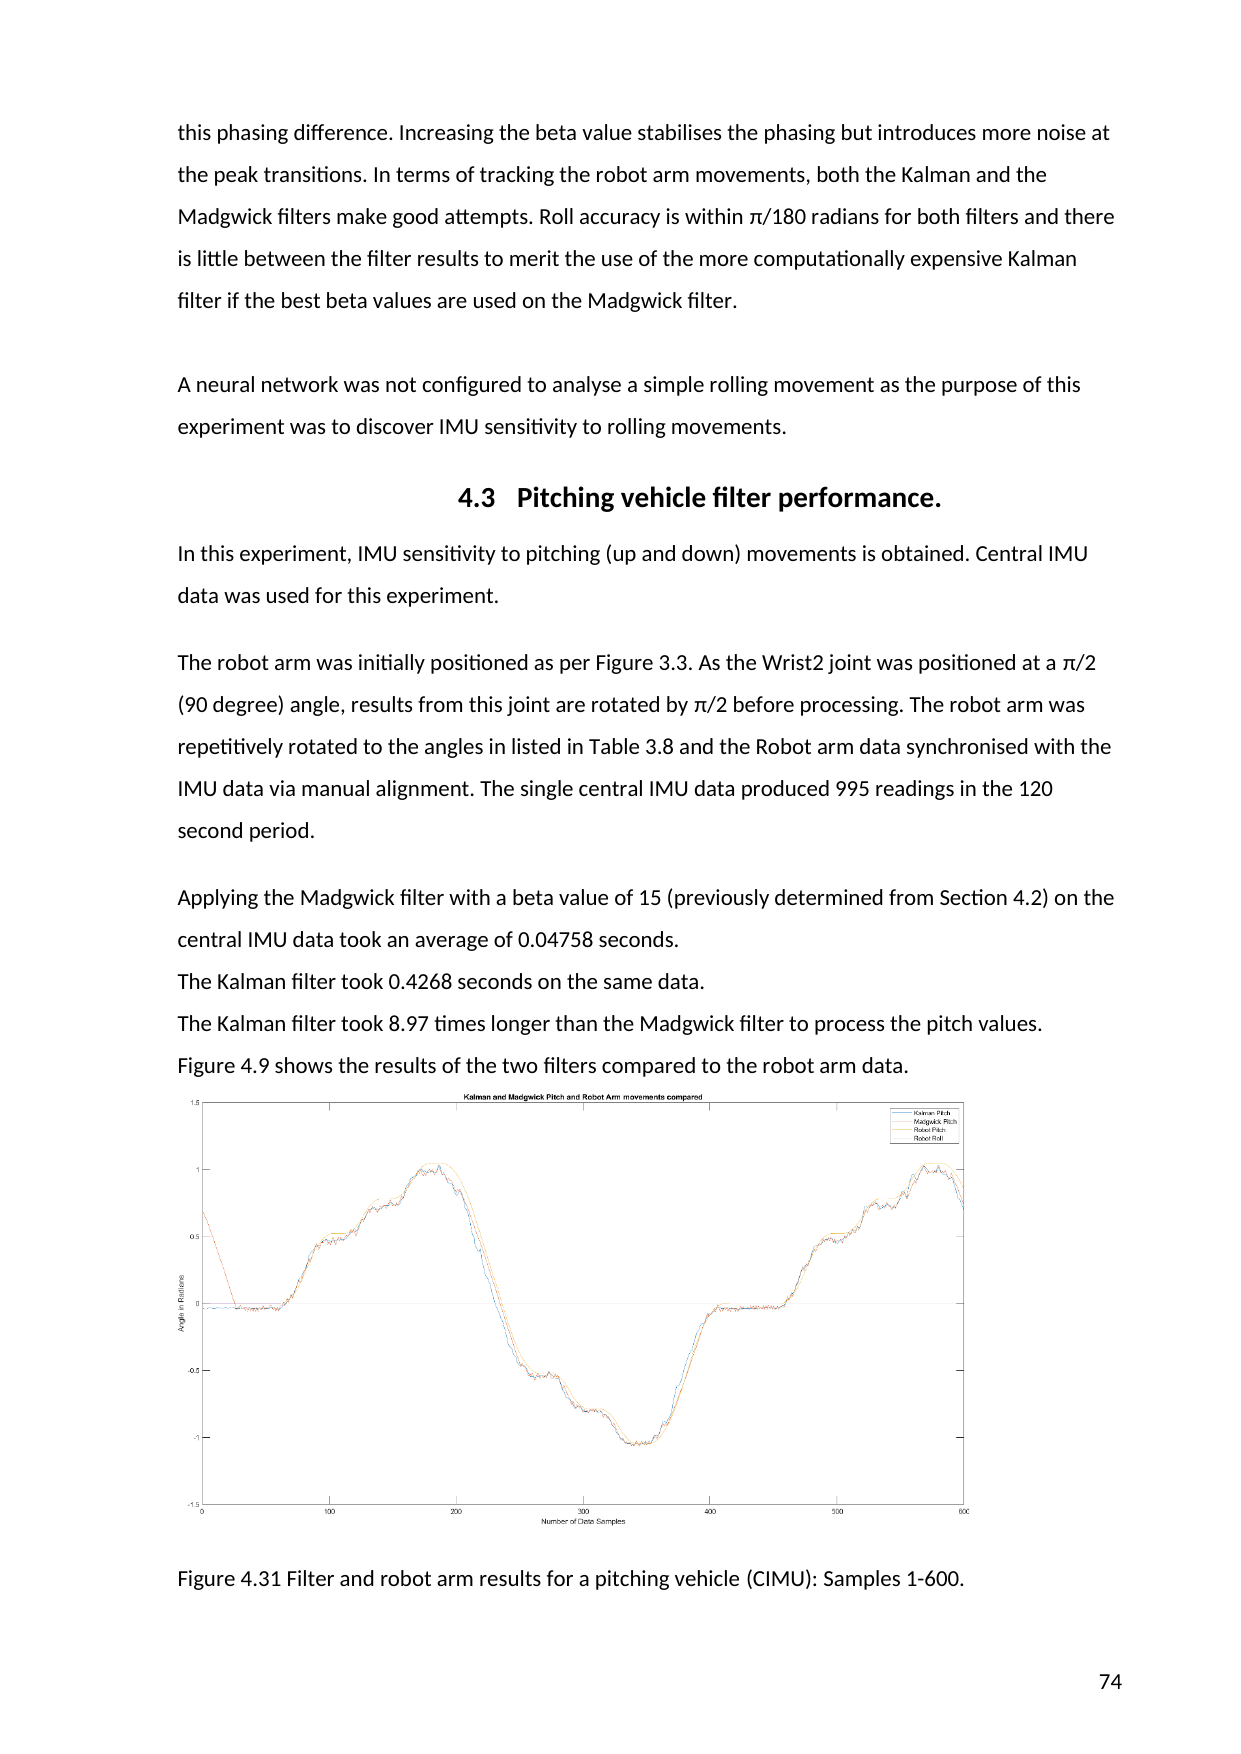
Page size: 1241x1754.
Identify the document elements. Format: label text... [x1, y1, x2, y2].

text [177, 118, 1122, 440]
picture [177, 1093, 970, 1526]
subtitle Pitching vehicle filter performance. [458, 479, 1122, 514]
text The robot arm was initially positioned as per Figure 3.3. As the Wrist2 joint was positioned at a π/2 (90 degree) angle, results from this joint are rotated by π/2 before processing. The robot arm was repetitively rotated to the angles in listed in Table 3.8 and the Robot arm data synchronised with the IMU data via manual alignment. The single central IMU data produced 995 readings in the 120 second period. [177, 648, 1122, 844]
text In this experiment, IMU sensitivity to pitching (up and down) movements is obtained. Central IMU data was used for this experiment. [177, 539, 1122, 609]
